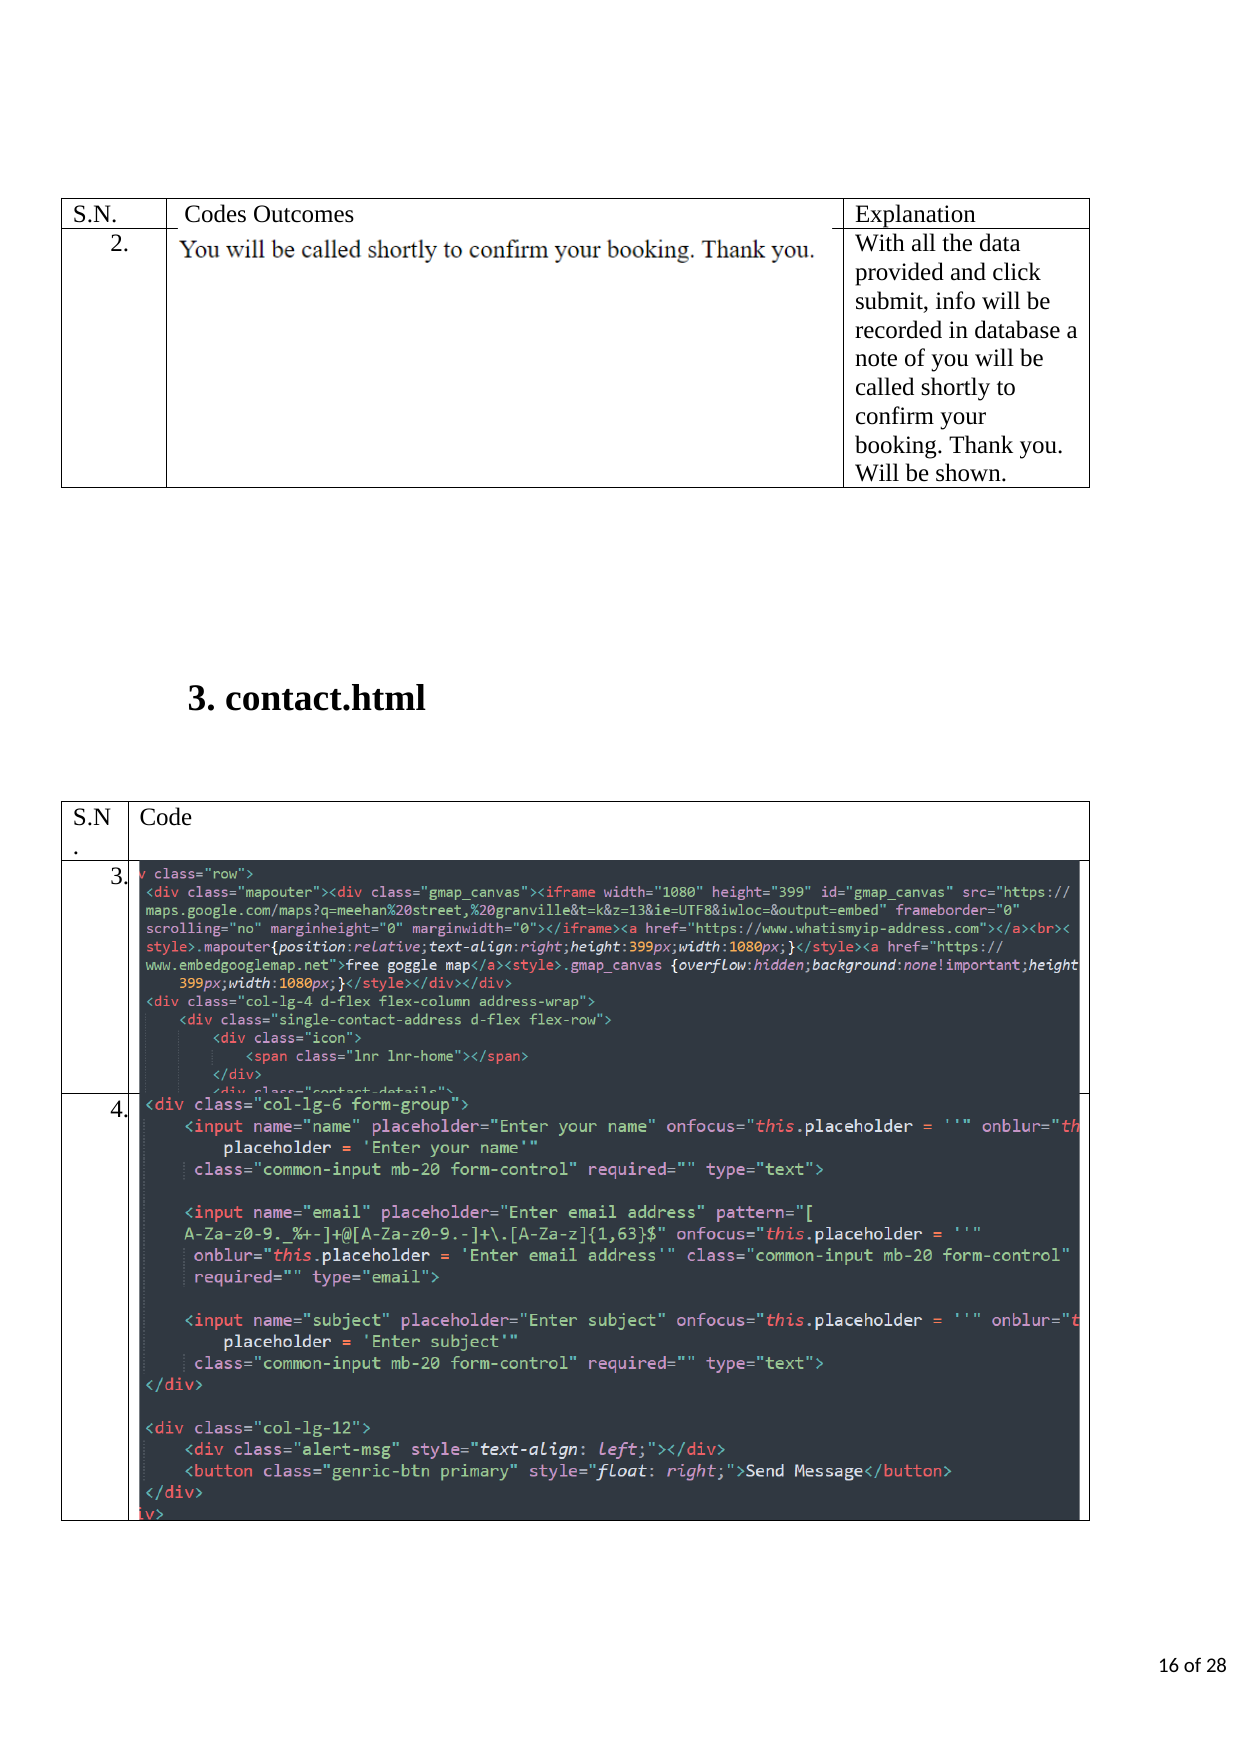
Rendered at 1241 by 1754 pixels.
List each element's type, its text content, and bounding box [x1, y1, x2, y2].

table_cell [129, 861, 139, 1093]
table_header Codes Outcomes [167, 199, 843, 227]
table_cell [1080, 1094, 1089, 1519]
table_cell [62, 229, 166, 487]
table_header S.N. [62, 199, 166, 227]
table_header S.N. [62, 802, 128, 860]
table_cell [62, 861, 128, 1093]
table_cell With all the data provided and click submit, info will be recorded in database a note of you will be called shortly to confirm your booking. Thank you. Will be shown. [844, 229, 1089, 487]
table_cell [129, 1094, 139, 1519]
table_cell [62, 1094, 128, 1519]
picture [177, 228, 833, 285]
picture [139, 860, 1080, 1520]
table_header Code [129, 802, 1089, 860]
table_cell [1080, 861, 1089, 1093]
table_header Explanation [844, 199, 1089, 227]
table_cell [167, 229, 843, 487]
list contact.html [187, 676, 1090, 719]
